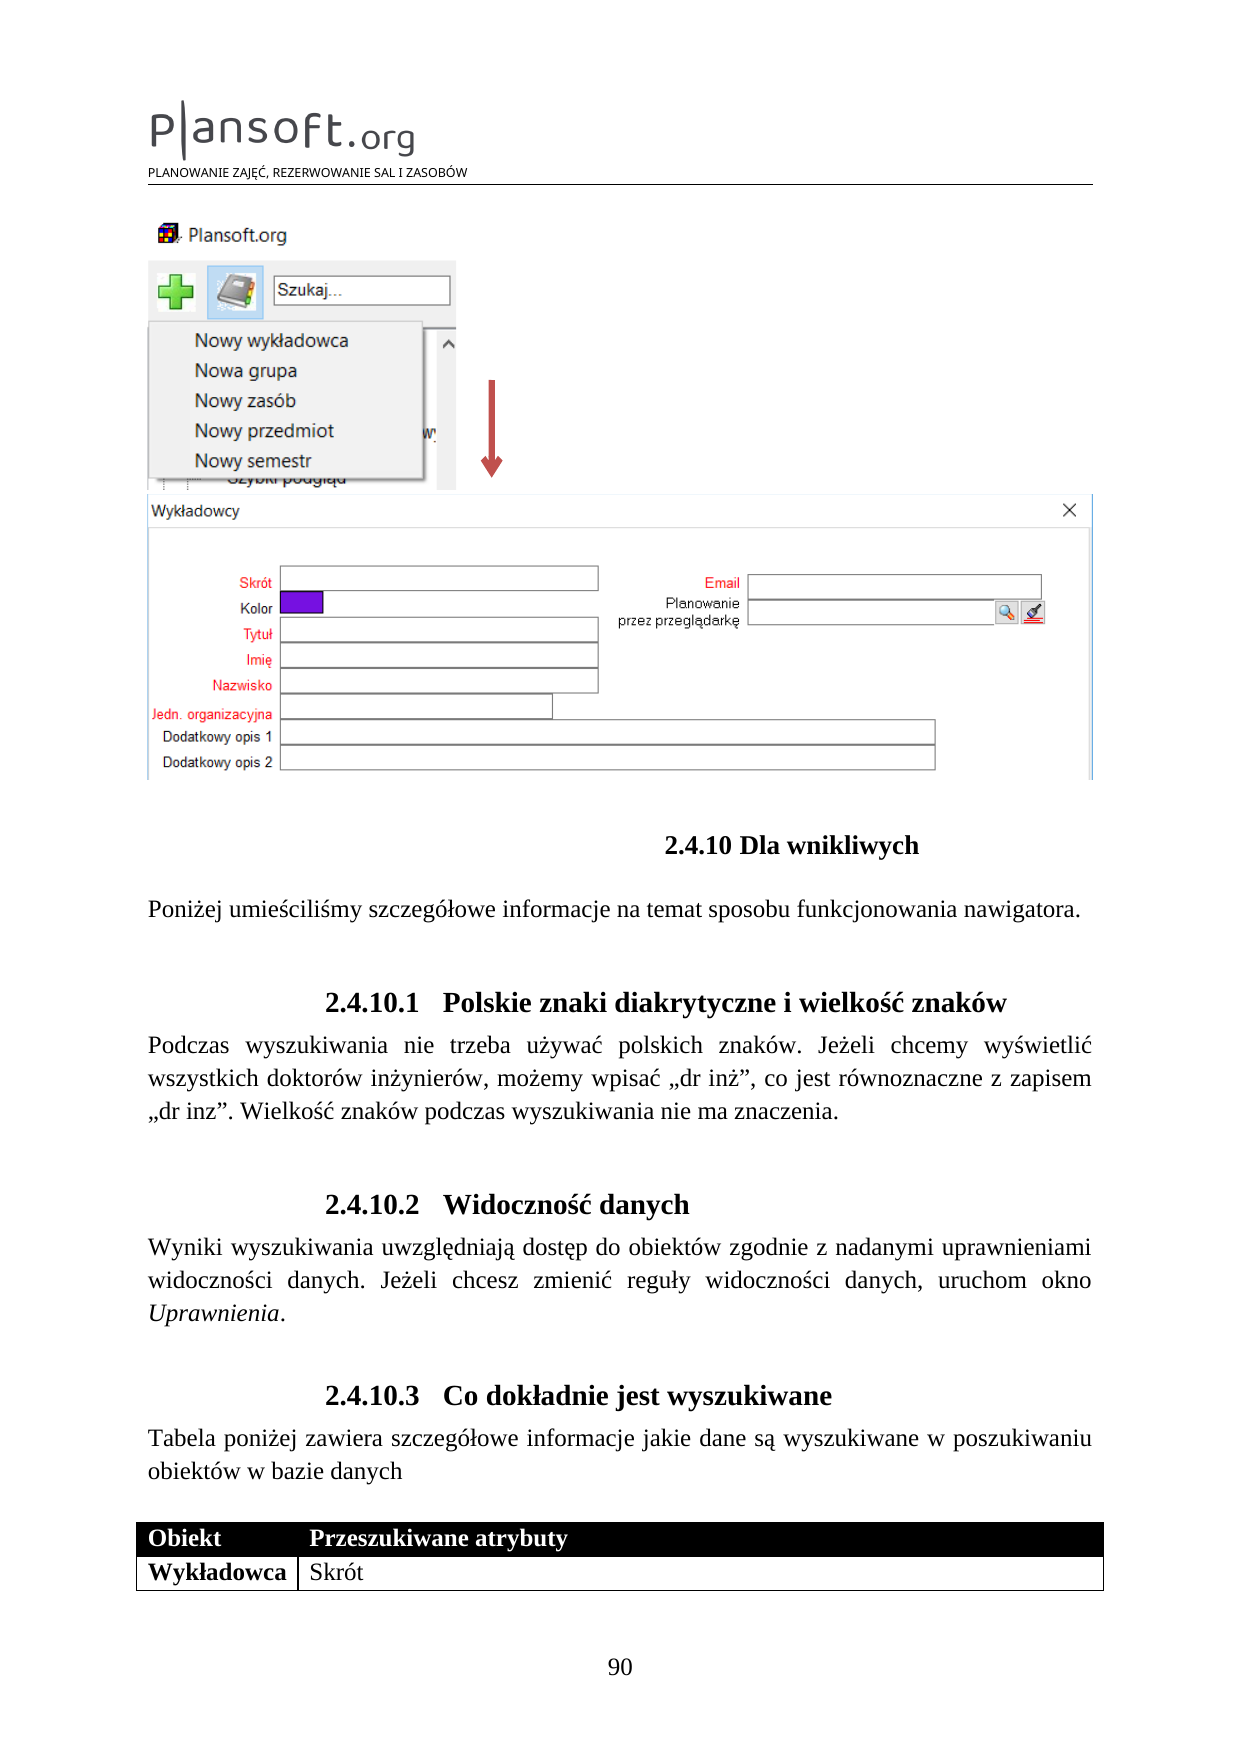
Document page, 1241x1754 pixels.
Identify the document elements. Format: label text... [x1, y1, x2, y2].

picture [147, 73, 418, 165]
text Podczas wyszukiwania nie trzeba używać polskich znaków. Jeżeli chcemy wyświetlić wszystkich doktorów inżynierów, możemy wpisać „dr inż”, co jest równoznaczne z zapisem „dr inz”. Wielkość znaków podczas wyszukiwania nie ma znaczenia. [148, 1030, 1093, 1125]
table_header Obiekt [137, 1523, 297, 1556]
subtitle Widoczność danych [325, 1187, 1093, 1221]
subtitle Co dokładnie jest wyszukiwane [325, 1378, 1093, 1412]
subtitle Polskie znaki diakrytyczne i wielkość znaków [325, 985, 1093, 1019]
text Tabela poniżej zawiera szczegółowe informacje jakie dane są wyszukiwane w poszukiwaniu obiektów w bazie danych [148, 1423, 1093, 1485]
picture [147, 494, 1093, 780]
text Wyniki wyszukiwania uwzględniają dostęp do obiektów zgodnie z nadanymi uprawnieniami widoczności danych. Jeżeli chcesz zmienić reguły widoczności danych, uruchom okno Uprawnienia. [148, 1232, 1093, 1327]
table_header Przeszukiwane atrybuty [298, 1523, 1103, 1556]
picture [147, 213, 457, 490]
subtitle Dla wnikliwych [664, 829, 1093, 861]
text Poniżej umieściliśmy szczegółowe informacje na temat sposobu funkcjonowania nawigatora. [148, 894, 1093, 923]
table_cell Wykładowca [137, 1557, 297, 1590]
